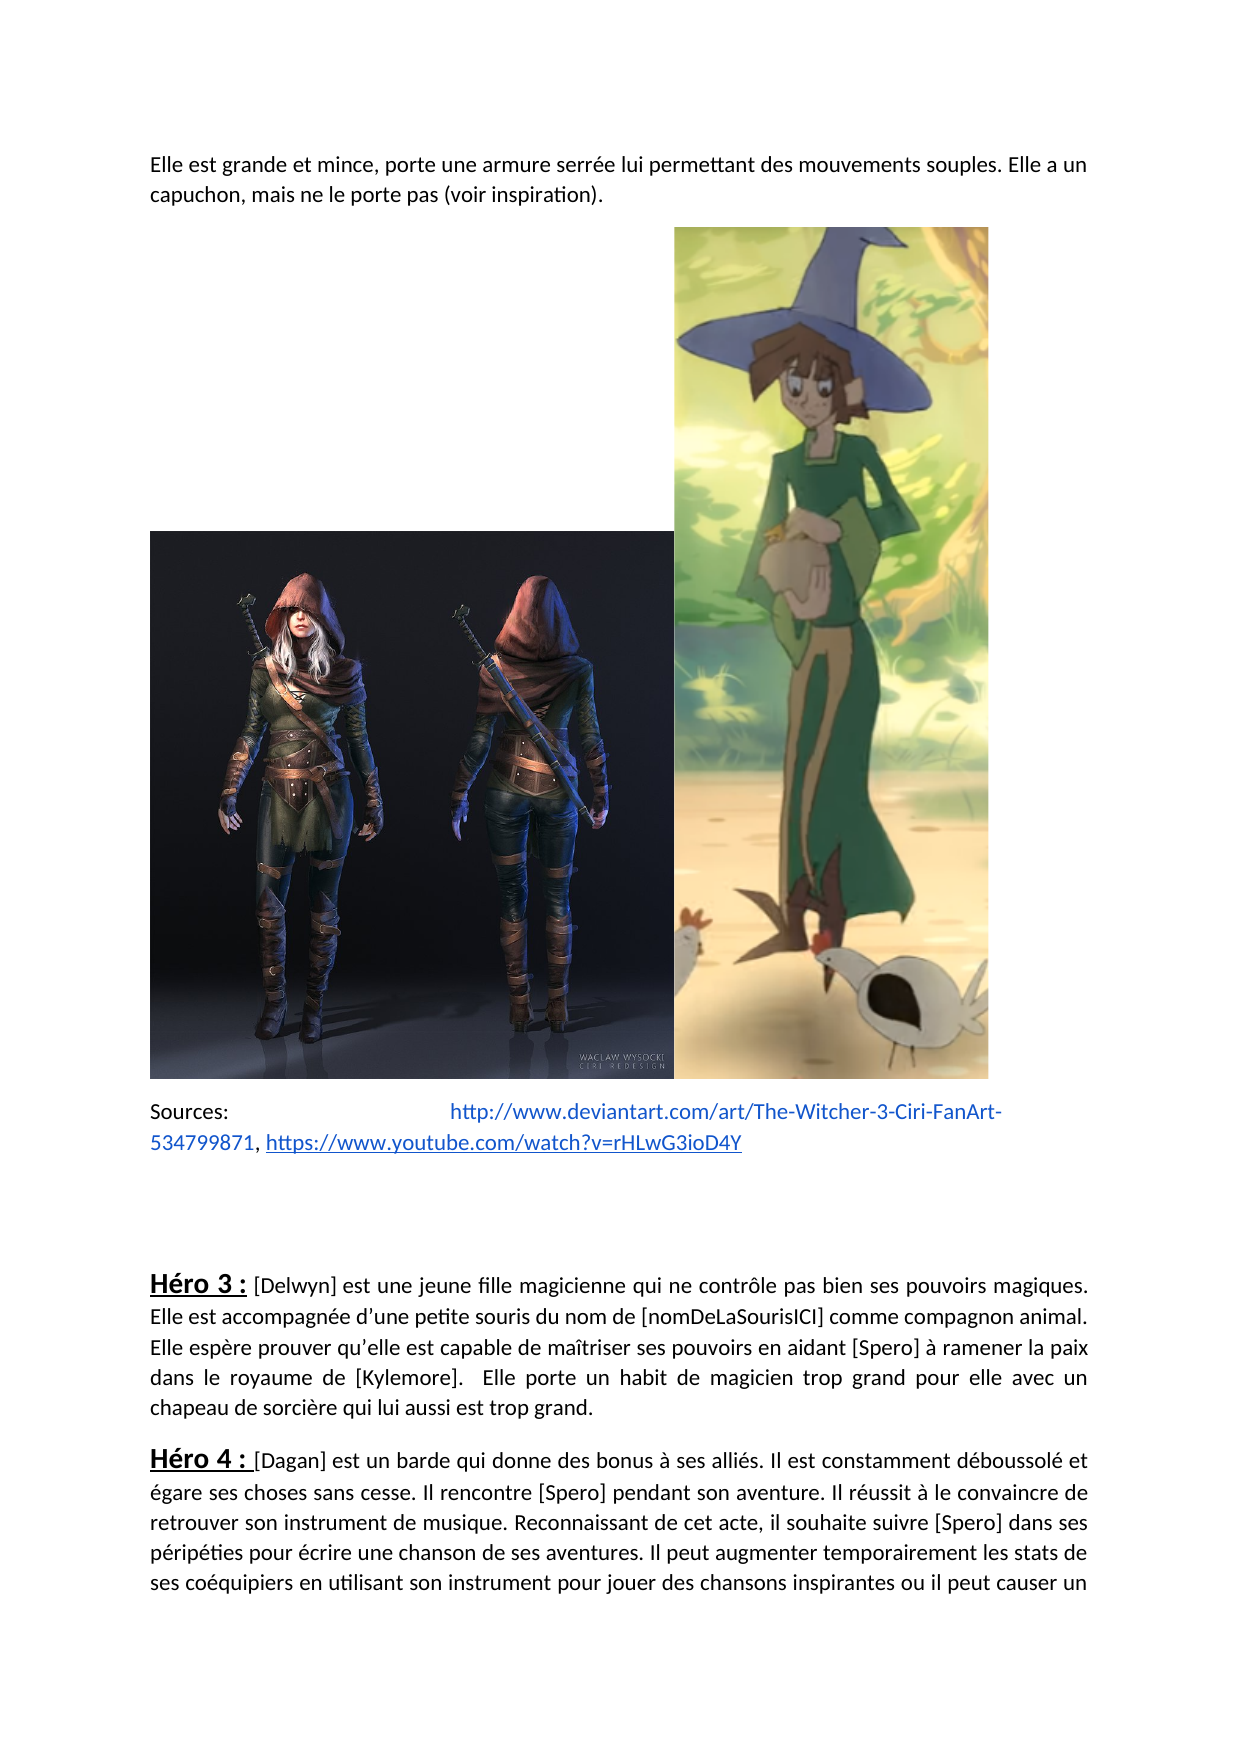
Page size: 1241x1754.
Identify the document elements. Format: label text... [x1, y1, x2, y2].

text Héro 3 : [Delwyn] est une jeune fille magicienne qui ne contrôle pas bien ses pouvoirs magiques. Elle est accompagnée d’une petite souris du nom de [nomDeLaSourisICI] comme compagnon animal. Elle espère prouver qu’elle est capable de maîtriser ses pouvoirs en aidant [Spero] à ramener la paix dans le royaume de [Kylemore]. Elle porte un habit de magicien trop grand pour elle avec un chapeau de sorcière qui lui aussi est trop grand. [150, 1265, 1090, 1421]
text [150, 1440, 1090, 1596]
text Sources: http://www.deviantart.com/art/The-Witcher-3-Ciri-FanArt-534799871, https://www.youtube.com/watch?v=rHLwG3ioD4Y [150, 1097, 1090, 1156]
picture [150, 227, 989, 1079]
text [150, 150, 1090, 208]
